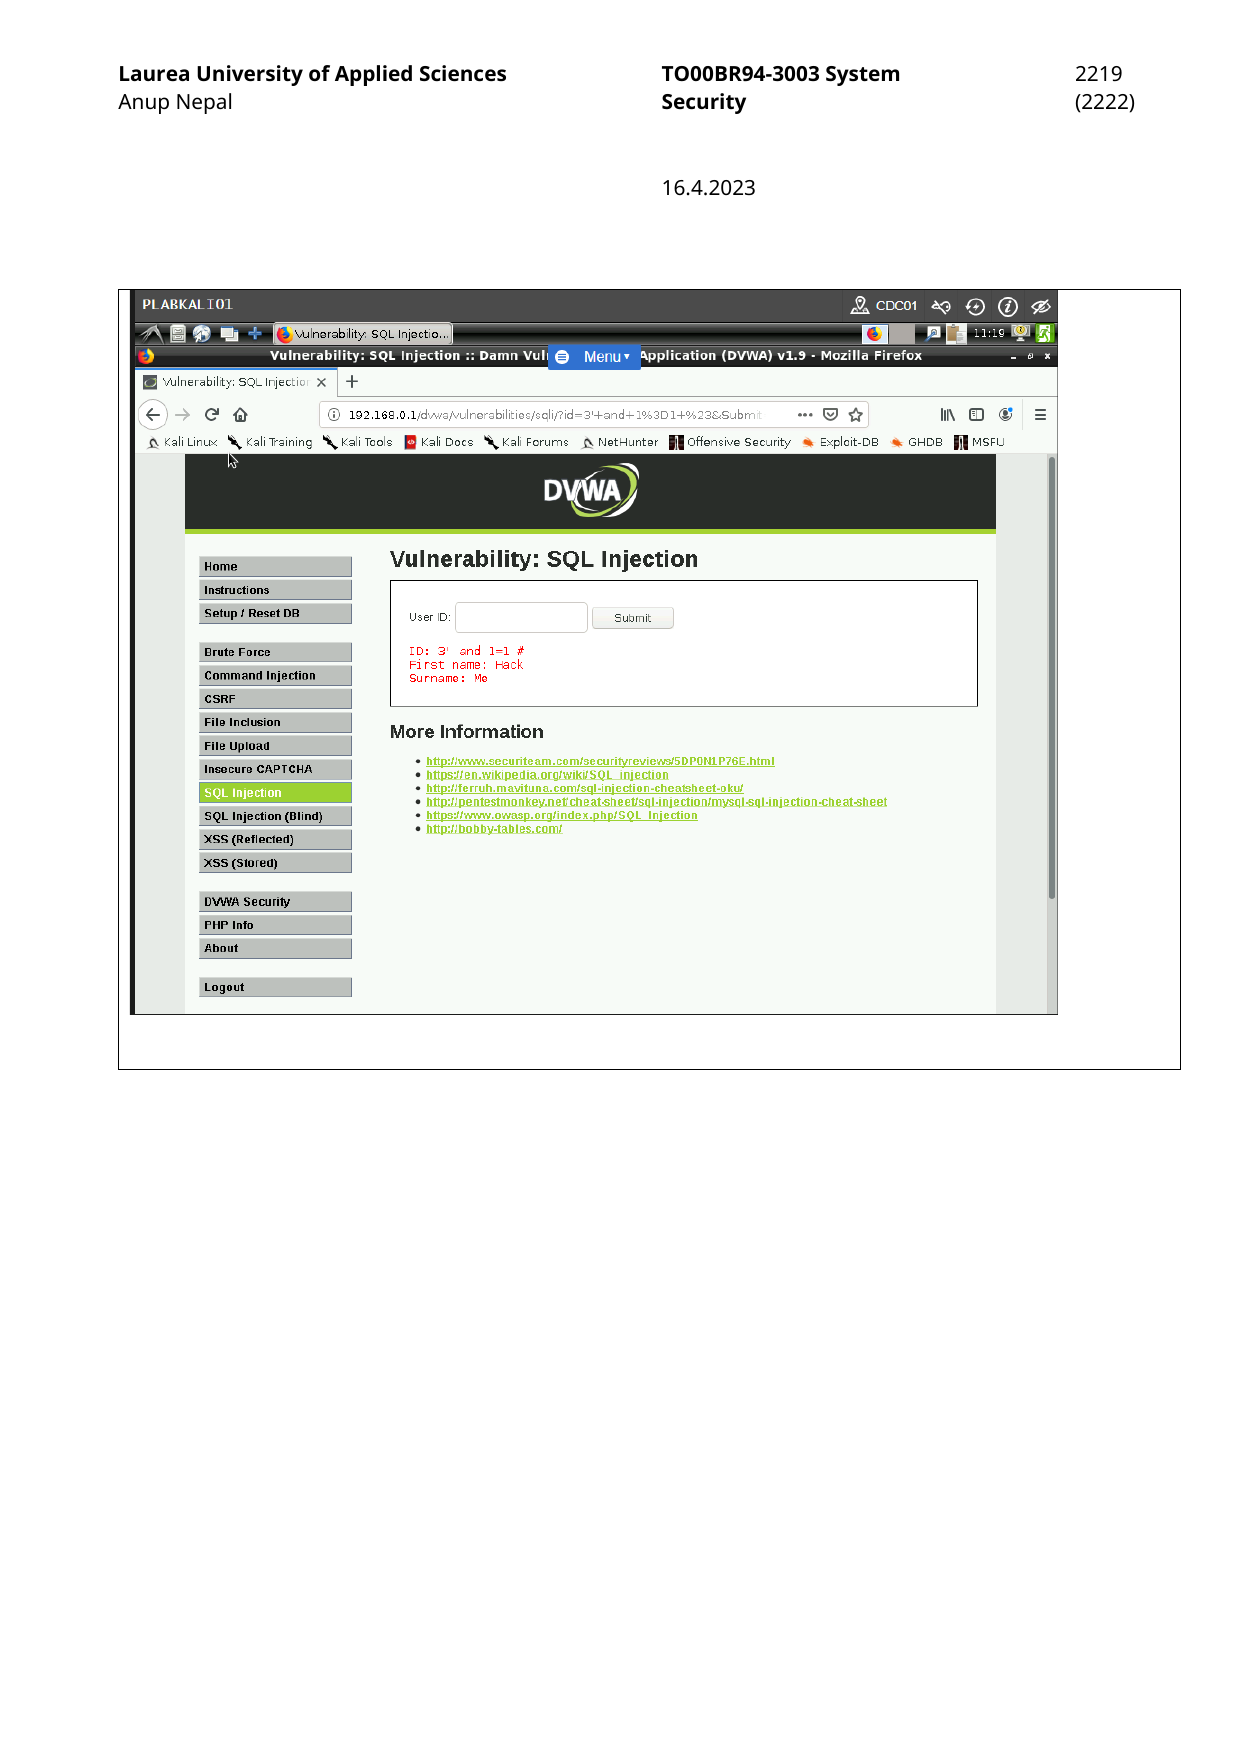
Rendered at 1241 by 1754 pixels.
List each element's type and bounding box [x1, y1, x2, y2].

picture [129, 290, 1058, 1015]
table_cell [119, 290, 1180, 1069]
